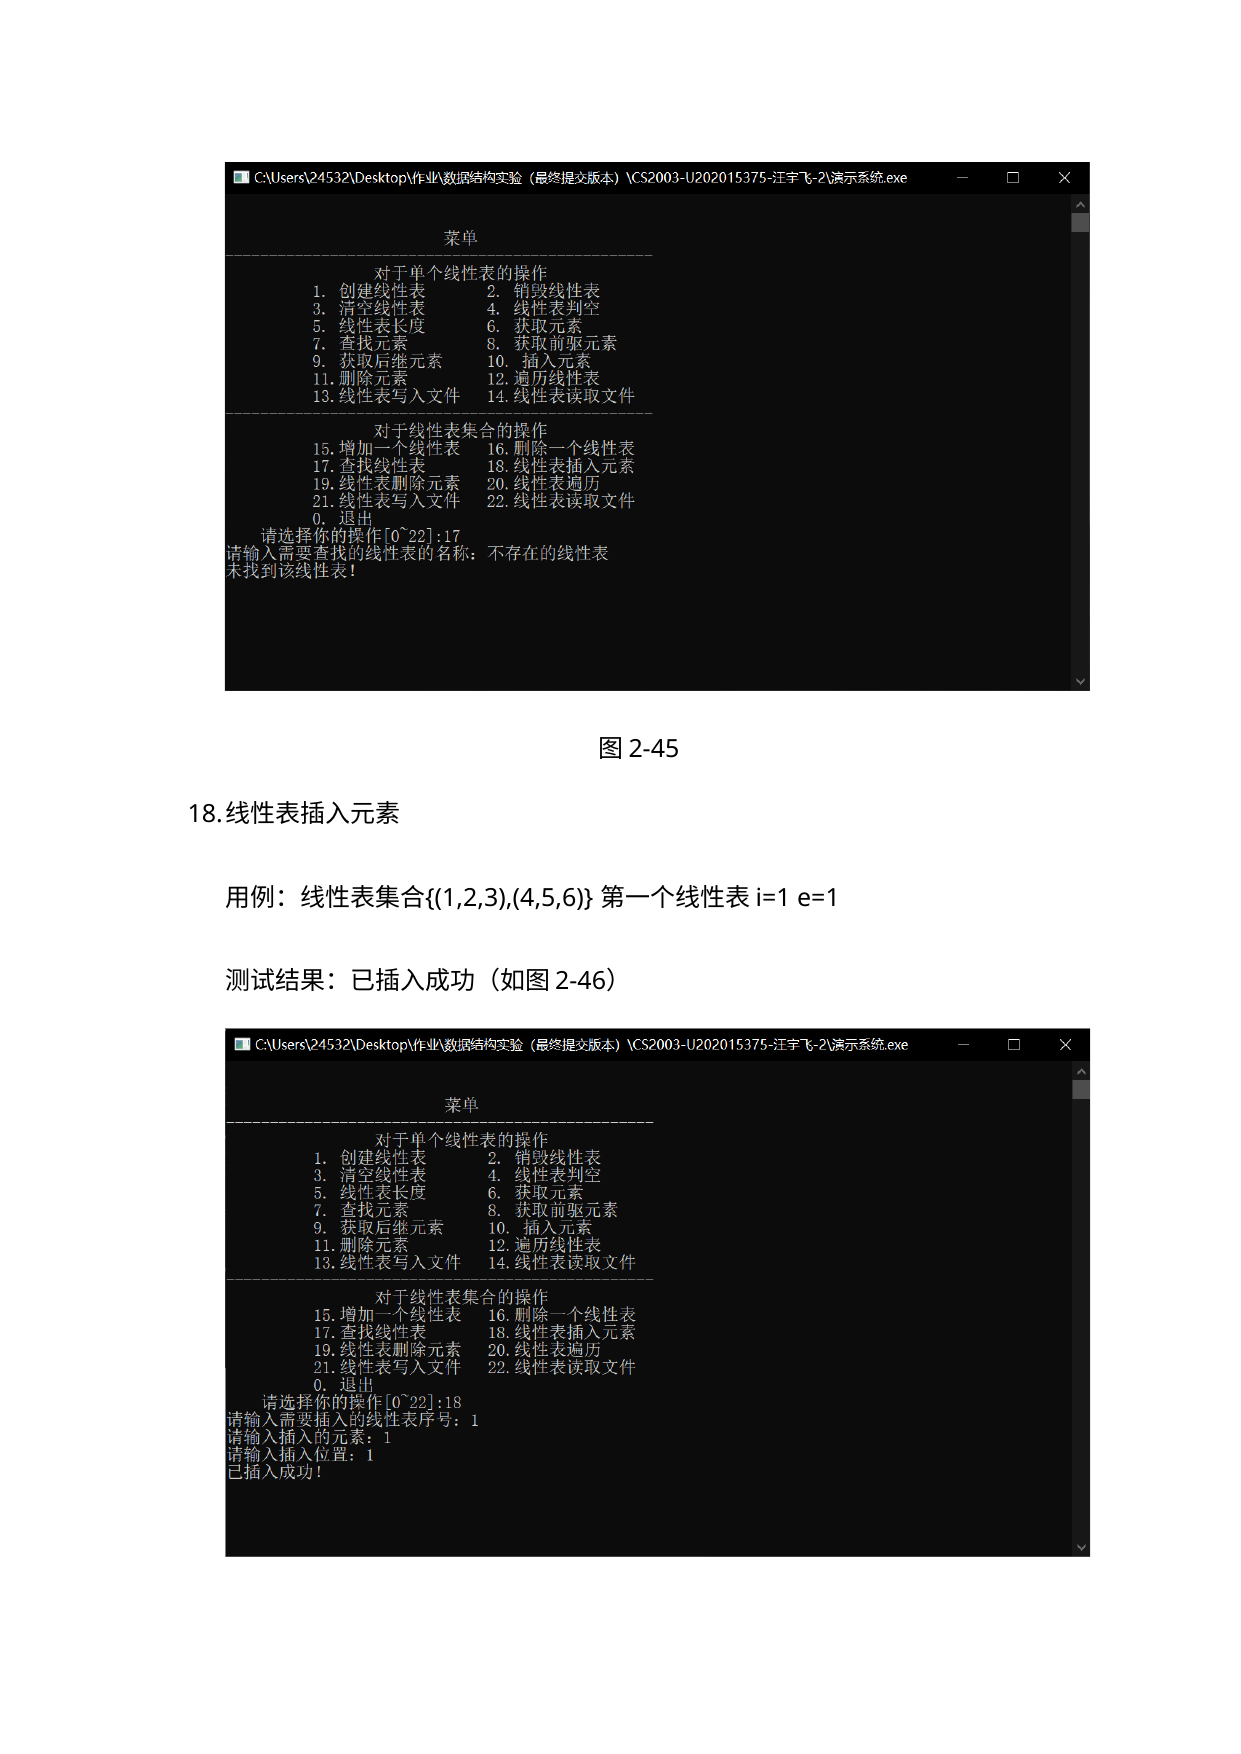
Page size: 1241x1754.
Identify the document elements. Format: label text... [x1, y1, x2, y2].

list 线性表插入元素 [187, 779, 1053, 844]
list 测试结果：已插入成功（如图2-46） [225, 946, 1053, 1011]
list 用例：线性表集合{(1,2,3),(4,5,6)} 第一个线性表 i=1 e=1 [225, 863, 1053, 928]
picture [224, 162, 1090, 691]
picture [225, 1028, 1091, 1557]
list 图2-45 [225, 714, 1053, 779]
